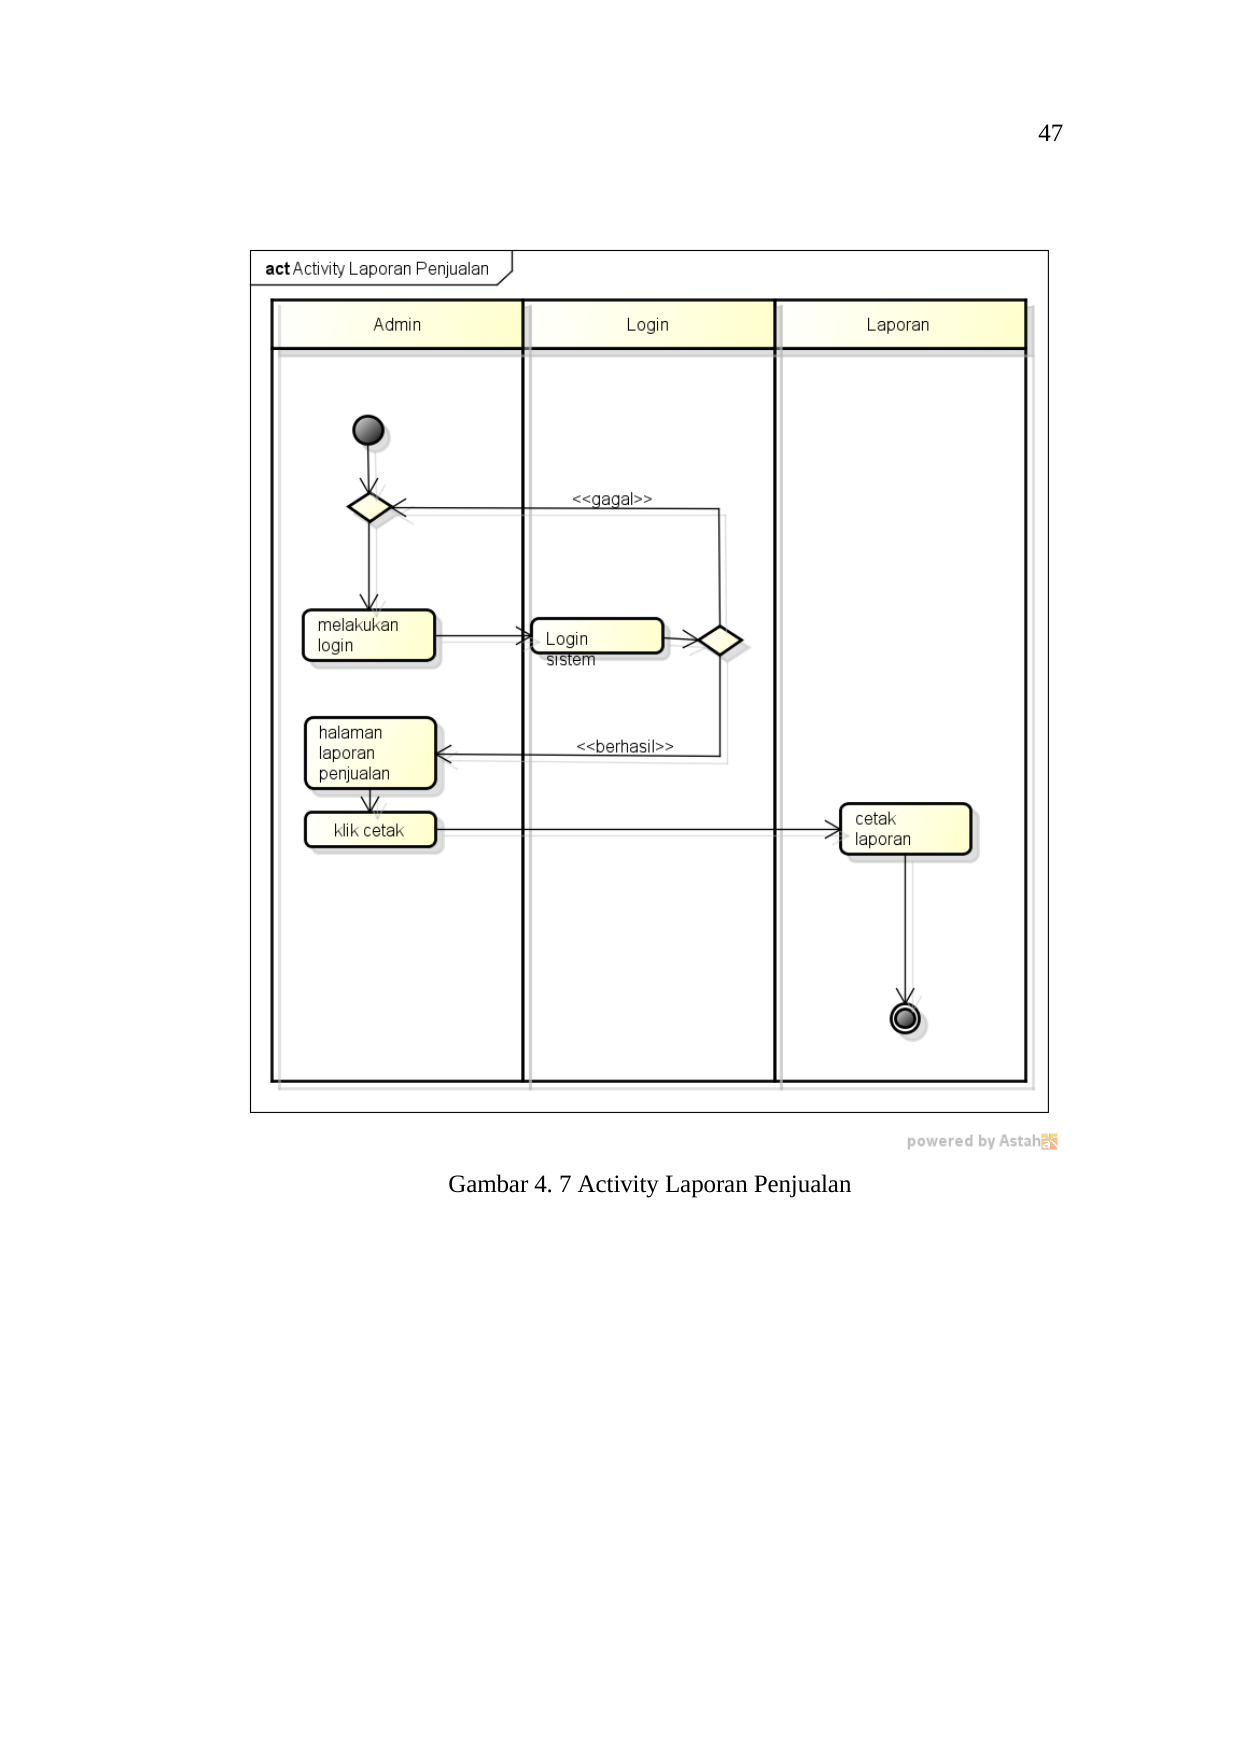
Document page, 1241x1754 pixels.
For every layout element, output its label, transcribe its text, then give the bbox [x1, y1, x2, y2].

picture [236, 236, 1063, 1155]
